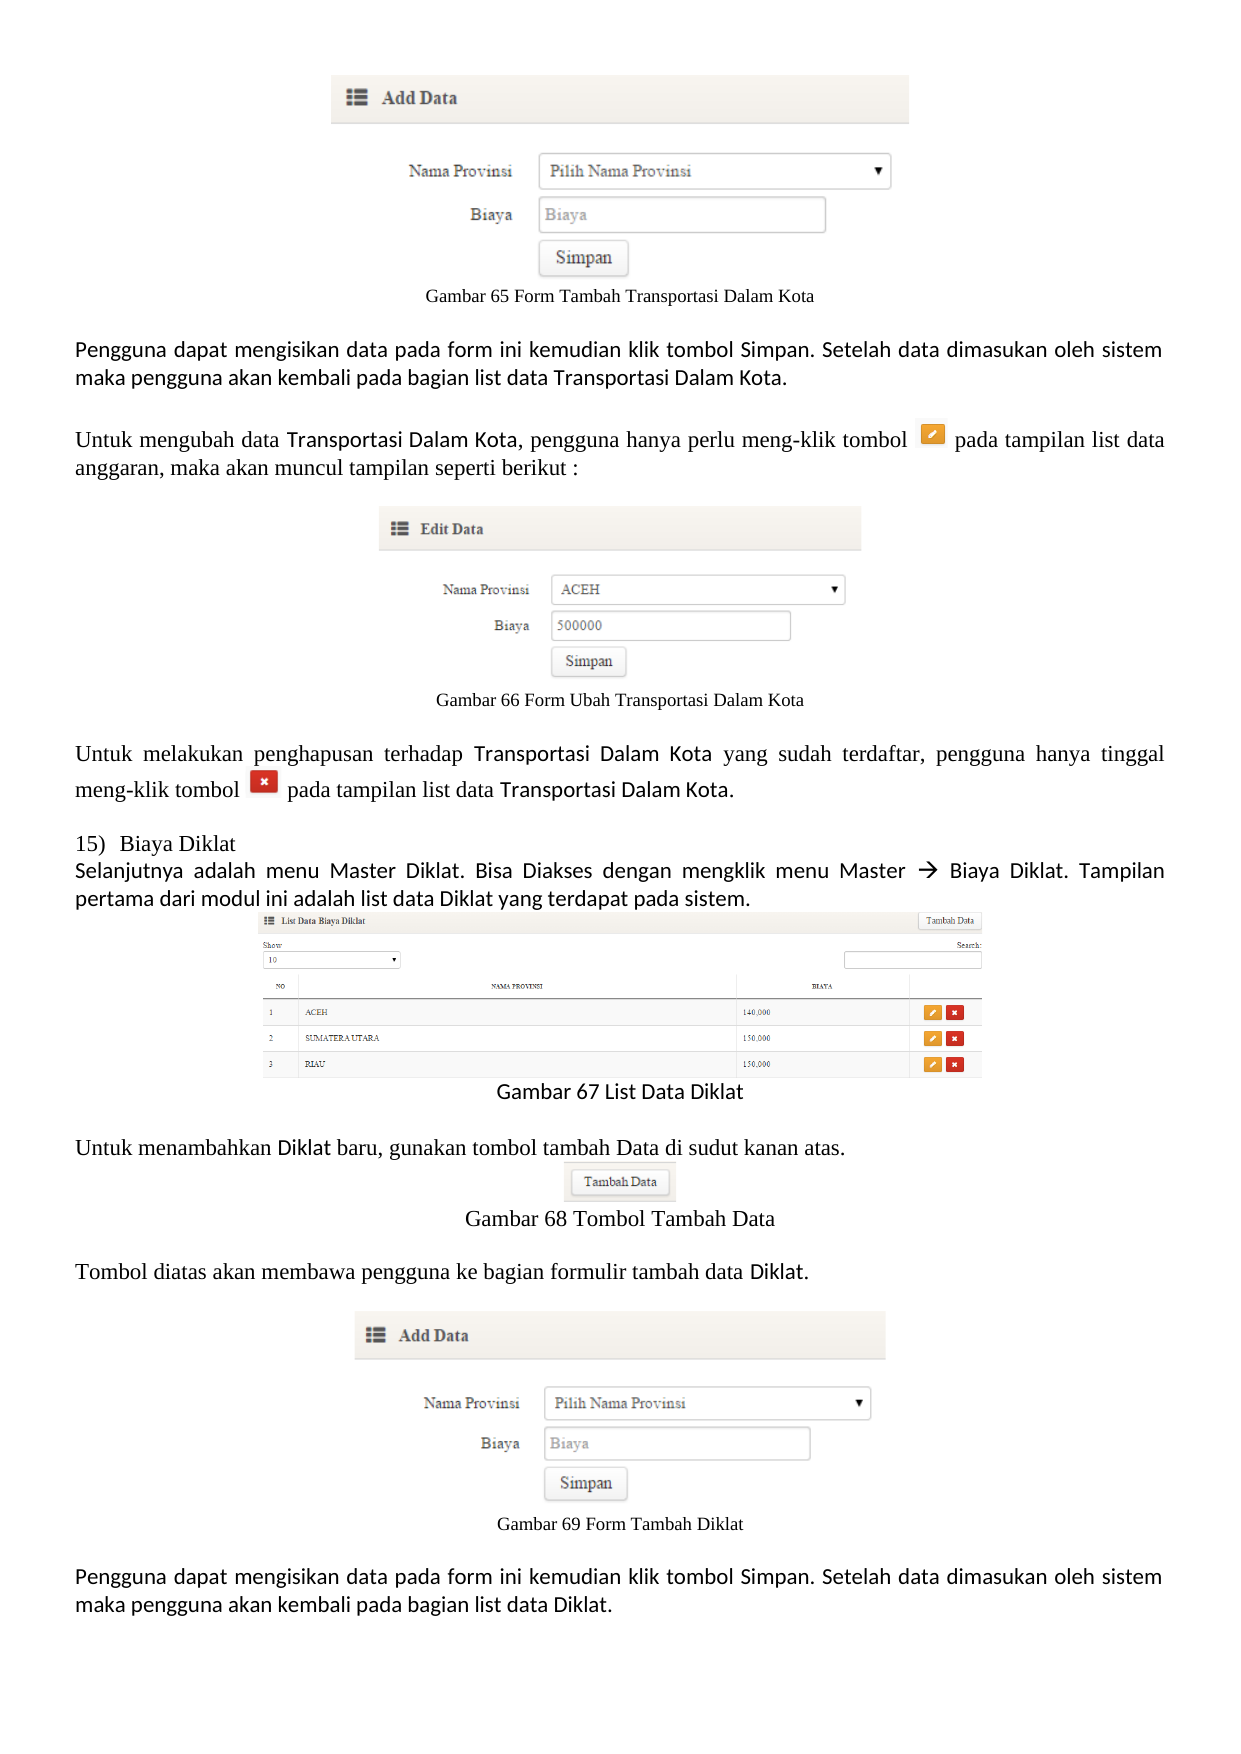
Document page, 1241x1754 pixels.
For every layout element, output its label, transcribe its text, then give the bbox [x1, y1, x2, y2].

list Untuk melakukan penghapusan terhadap Transportasi Dalam Kota yang sudah terdaftar, pengguna hanya tinggal meng-klik tombol pada tampilan list data Transportasi Dalam Kota. [75, 739, 1165, 803]
text Selanjutnya adalah menu Master Diklat. Bisa Diakses dengan mengklik menu Master Biaya Diklat. Tampilan pertama dari modul ini adalah list data Diklat yang terdapat pada sistem. [75, 856, 1165, 912]
list Gambar 68 Tombol Tambah Data [75, 1204, 1165, 1231]
list Gambar 67 List Data Diklat [75, 1077, 1165, 1105]
picture [331, 75, 910, 286]
text Gambar 66 Form Ubah Transportasi Dalam Kota [75, 689, 1165, 711]
list Pengguna dapat mengisikan data pada form ini kemudian klik tombol Simpan. Setelah data dimasukan oleh sistem maka pengguna akan kembali pada bagian list data Diklat. [75, 1562, 1165, 1618]
picture [563, 1161, 677, 1205]
list Untuk menambahkan Diklat baru, gunakan tombol tambah Data di sudut kanan atas. [75, 1133, 1165, 1161]
picture [378, 506, 862, 689]
list Tombol diatas akan membawa pengguna ke bagian formulir tambah data Diklat. [75, 1257, 1165, 1285]
picture [258, 912, 983, 1078]
picture [245, 766, 282, 798]
text Gambar 69 Form Tambah Diklat [75, 1513, 1165, 1534]
list Pengguna dapat mengisikan data pada form ini kemudian klik tombol Simpan. Setelah data dimasukan oleh sistem maka pengguna akan kembali pada bagian list data Transportasi Dalam Kota. [75, 335, 1165, 391]
picture [915, 418, 948, 448]
list Biaya Diklat [75, 829, 1165, 856]
text Gambar 65 Form Tambah Transportasi Dalam Kota [75, 285, 1165, 307]
list Untuk mengubah data Transportasi Dalam Kota, pengguna hanya perlu meng-klik tombol pada tampilan list data anggaran, maka akan muncul tampilan seperti berikut : [75, 419, 1165, 480]
picture [354, 1311, 886, 1513]
